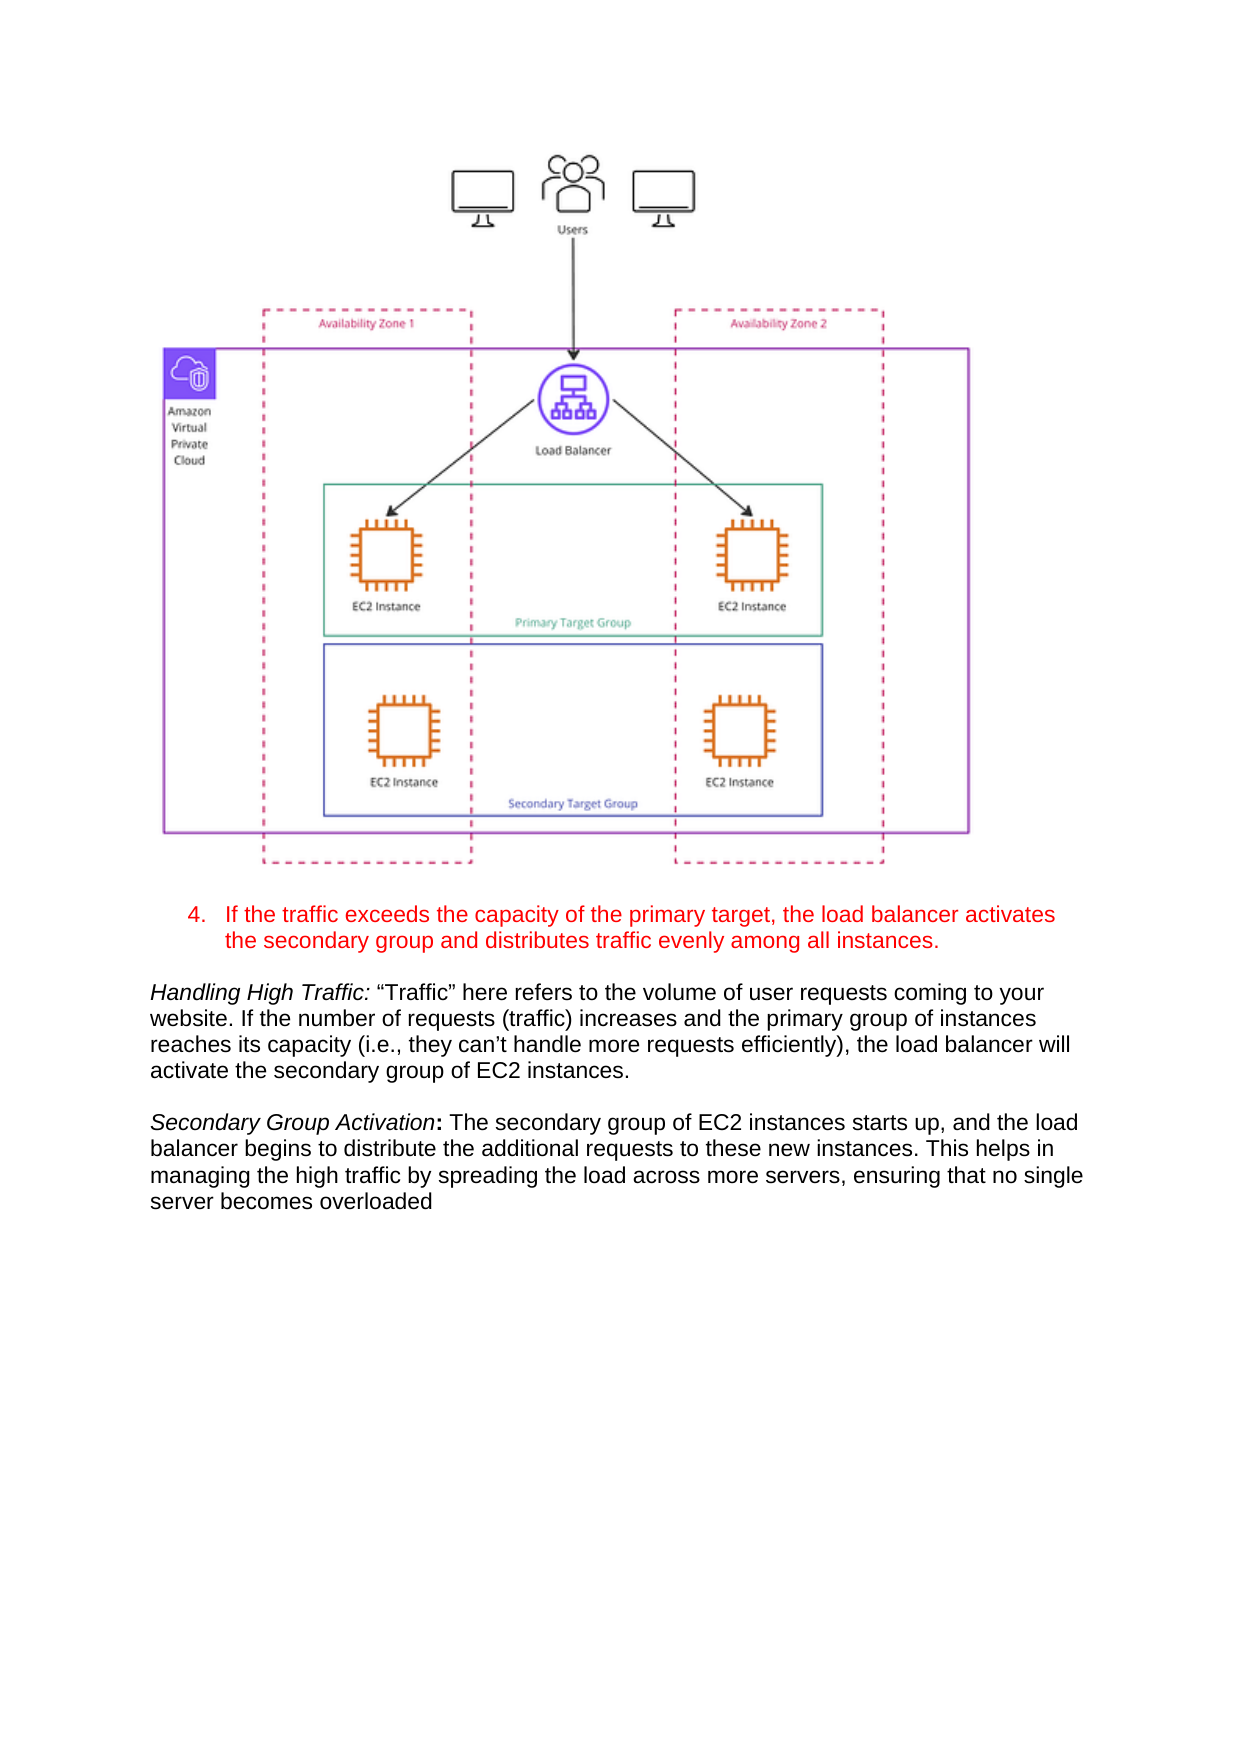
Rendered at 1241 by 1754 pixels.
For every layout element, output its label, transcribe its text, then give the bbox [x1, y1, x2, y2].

list If the traffic exceeds the capacity of the primary target, the load balancer activates the secondary group and distributes traffic evenly among all instances. [187, 901, 1090, 953]
picture [150, 150, 983, 872]
text Secondary Group Activation: The secondary group of EC2 instances starts up, and the load balancer begins to distribute the additional requests to these new instances. This helps in managing the high traffic by spreading the load across more servers, ensuring that no single server becomes overloaded [150, 1109, 1090, 1214]
text Handling High Traffic: “Traffic” here refers to the volume of user requests coming to your website. If the number of requests (traffic) increases and the primary group of instances reaches its capacity (i.e., they can’t handle more requests efficiently), the load balancer will activate the secondary group of EC2 instances. [150, 978, 1090, 1084]
